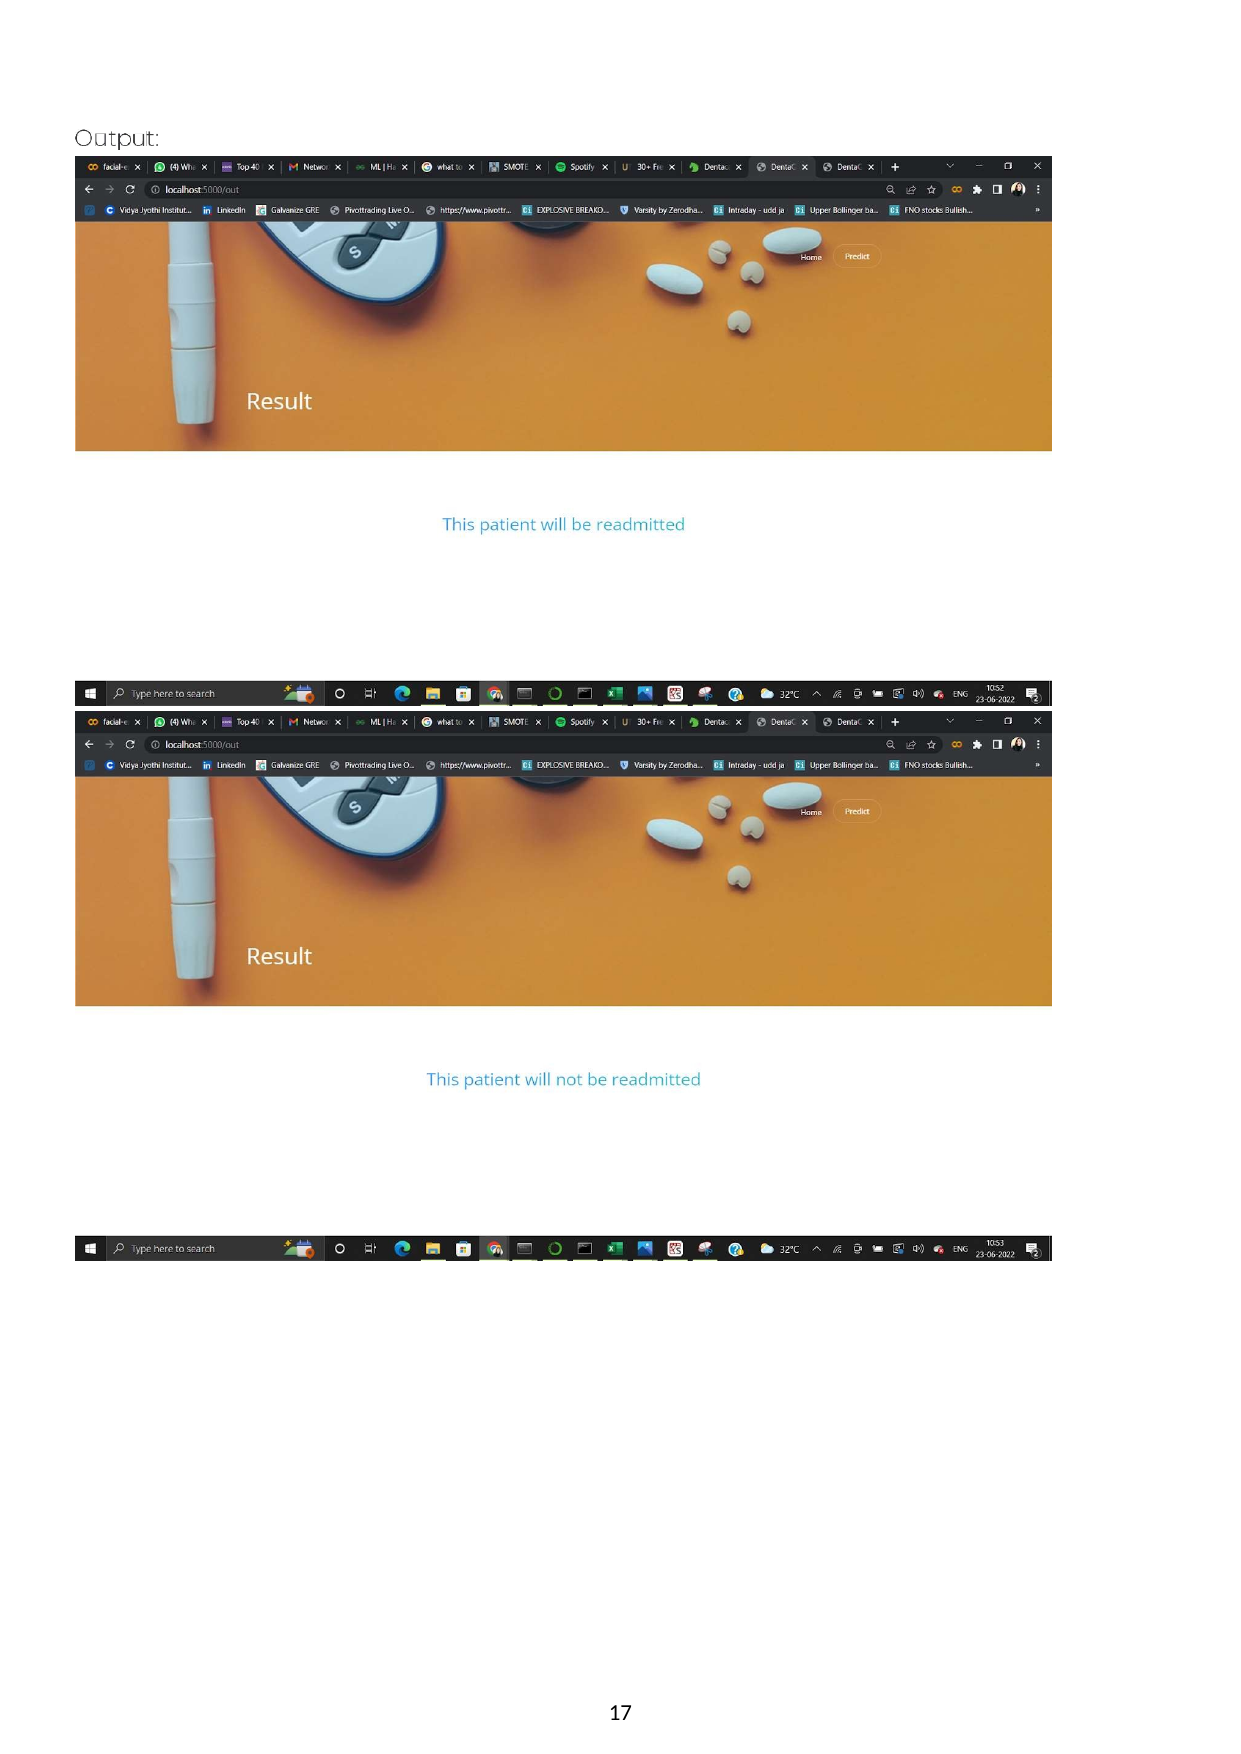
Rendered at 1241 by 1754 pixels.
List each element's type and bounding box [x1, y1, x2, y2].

picture [133, 131, 158, 146]
picture [75, 129, 116, 146]
picture [75, 156, 1052, 706]
picture [75, 711, 1052, 1261]
picture [118, 133, 131, 150]
